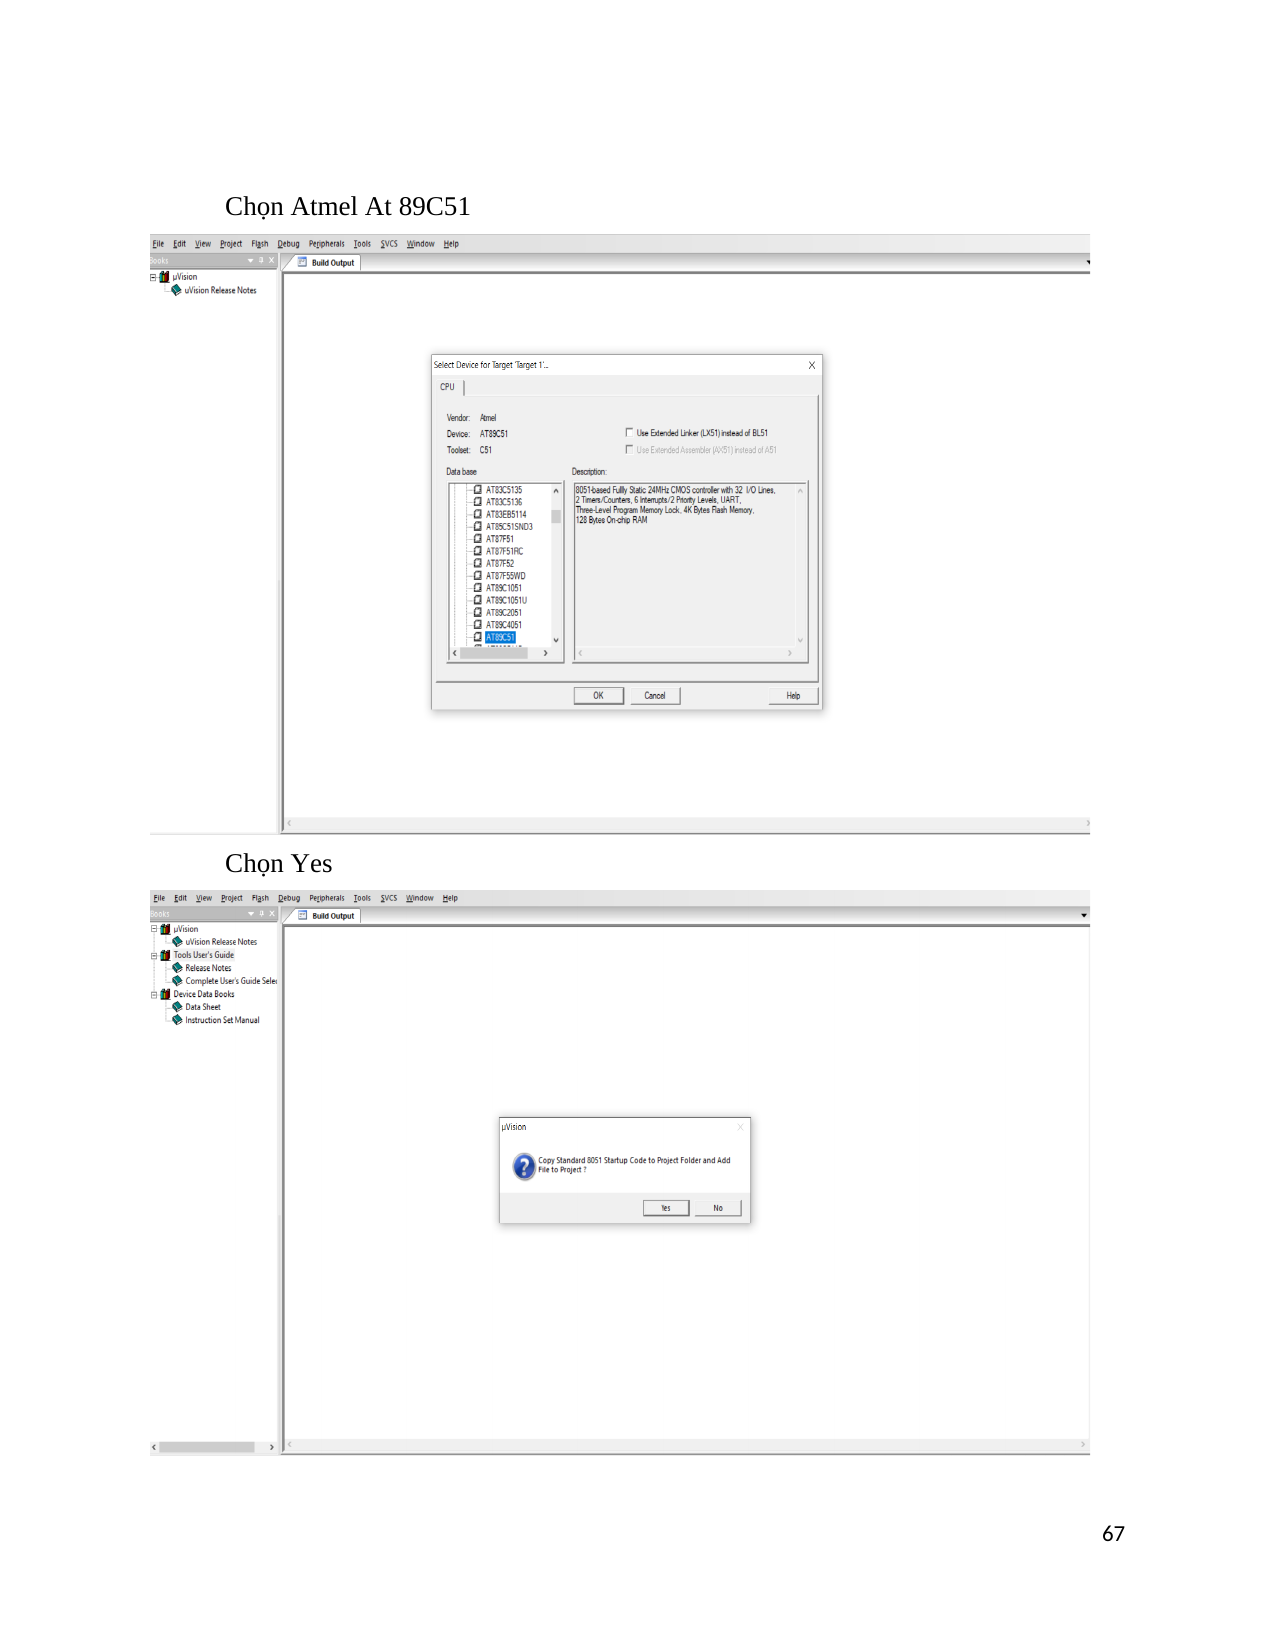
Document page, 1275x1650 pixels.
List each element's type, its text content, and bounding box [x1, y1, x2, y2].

text Chọn Yes [150, 847, 1125, 878]
text Chọn Atmel At 89C51 [150, 191, 1125, 222]
picture [150, 890, 1091, 1456]
picture [150, 234, 1091, 835]
